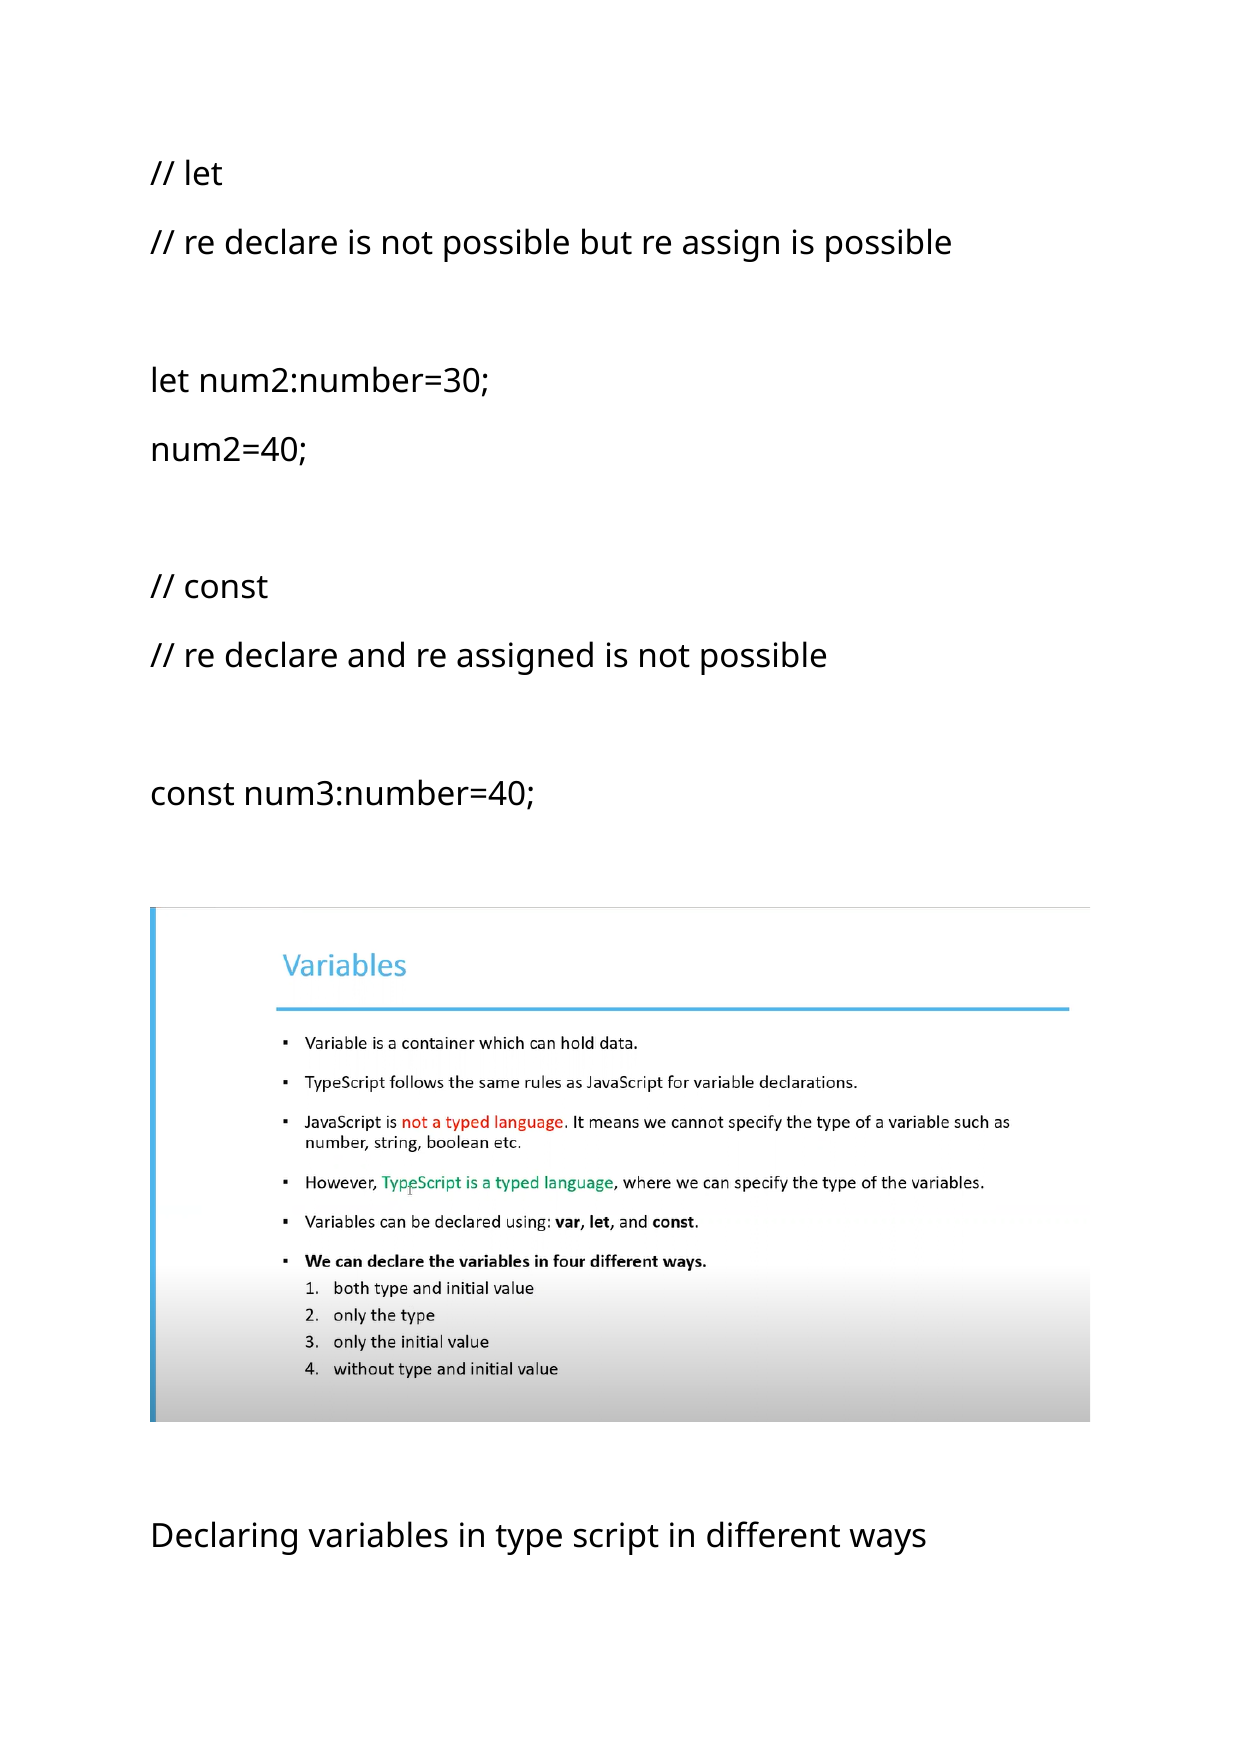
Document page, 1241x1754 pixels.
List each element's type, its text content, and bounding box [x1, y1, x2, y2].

picture [150, 907, 1091, 1422]
text // re declare is not possible but re assign is possible [150, 219, 1090, 264]
text // let [150, 150, 1090, 195]
text // const [150, 563, 1090, 608]
text const num3:number=40; [150, 770, 1090, 815]
text Declaring variables in type script in different ways [150, 1512, 1090, 1558]
text // re declare and re assigned is not possible [150, 632, 1090, 677]
text num2=40; [150, 425, 1090, 471]
text let num2:number=30; [150, 357, 1090, 402]
